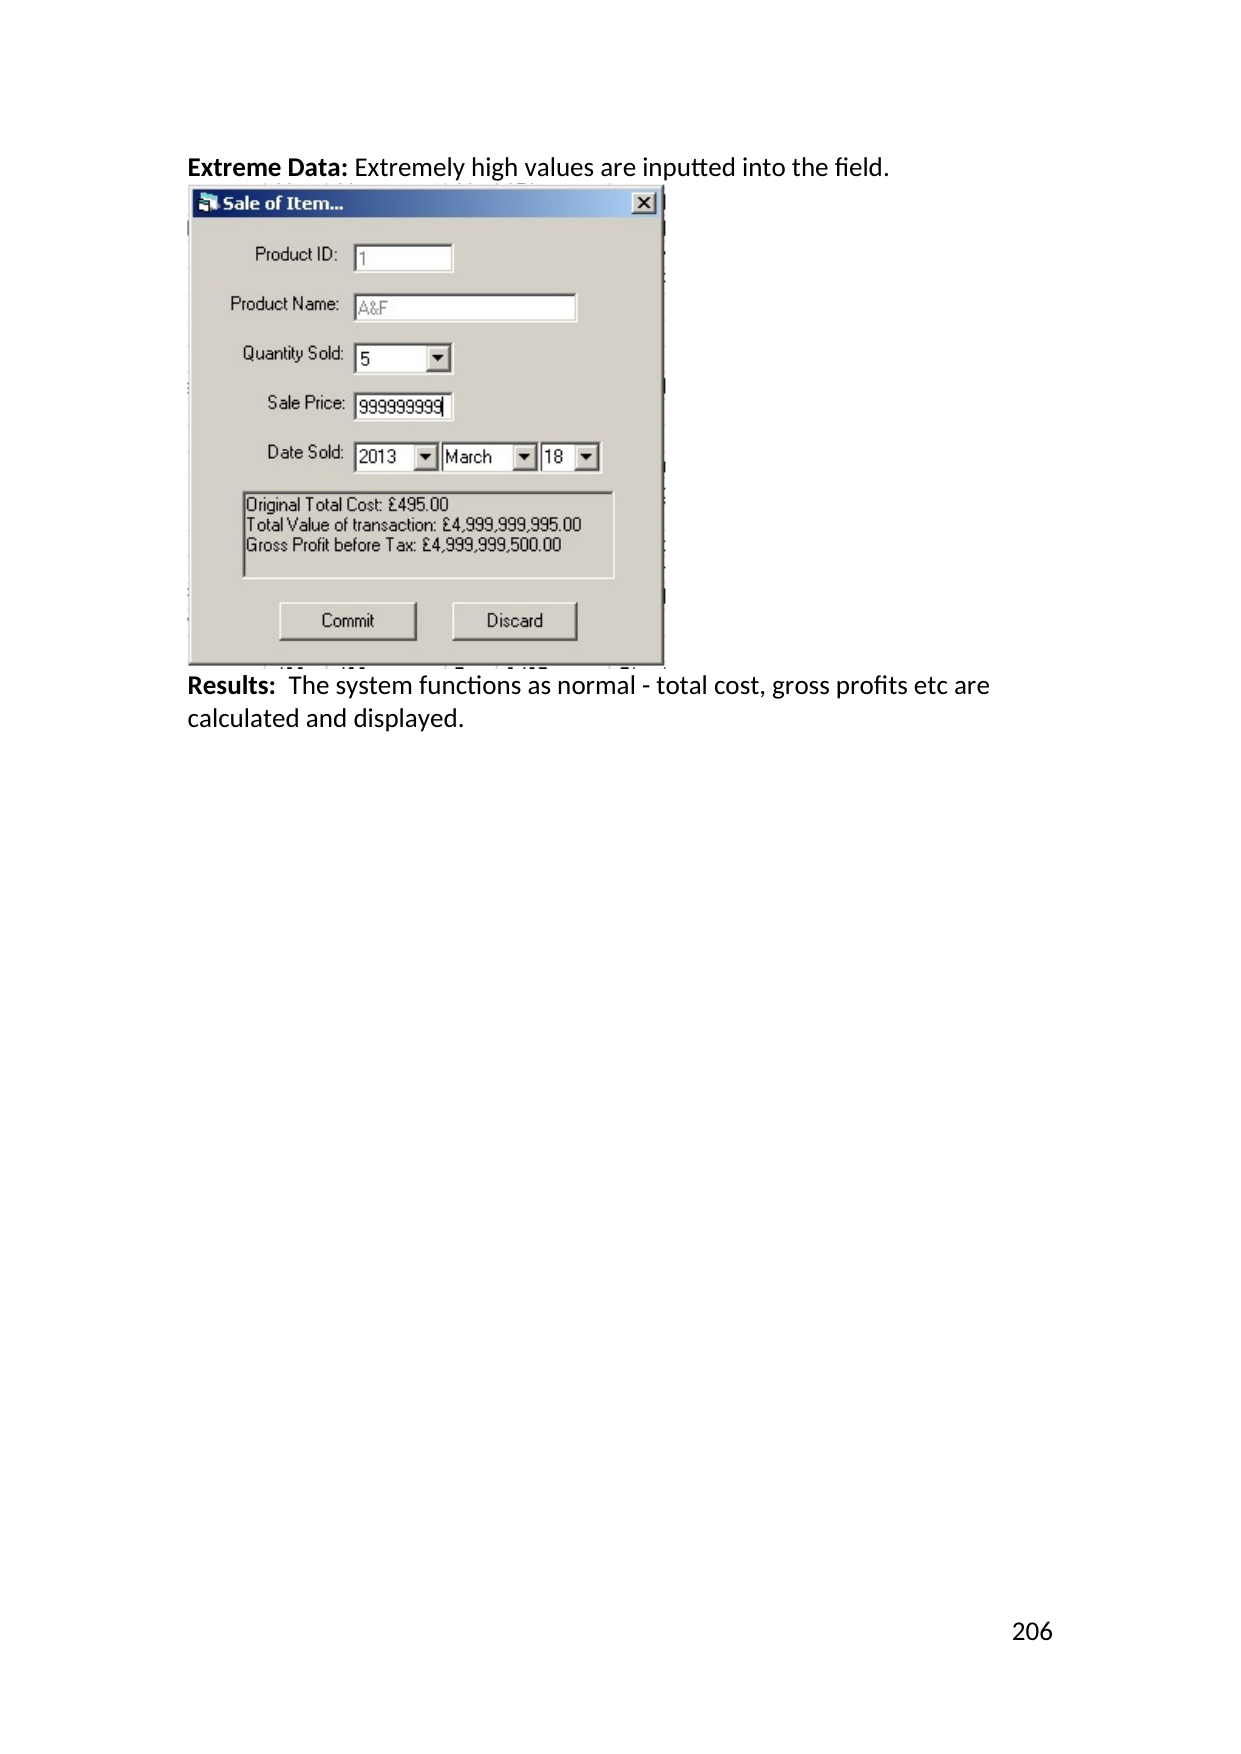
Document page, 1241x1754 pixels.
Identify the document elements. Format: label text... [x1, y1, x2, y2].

text Extreme Data: Extremely high values are inputted into the field. [187, 150, 1053, 183]
text Results: The system functions as normal - total cost, gross profits etc are calculated and displayed. [187, 668, 1053, 734]
picture [187, 183, 666, 669]
